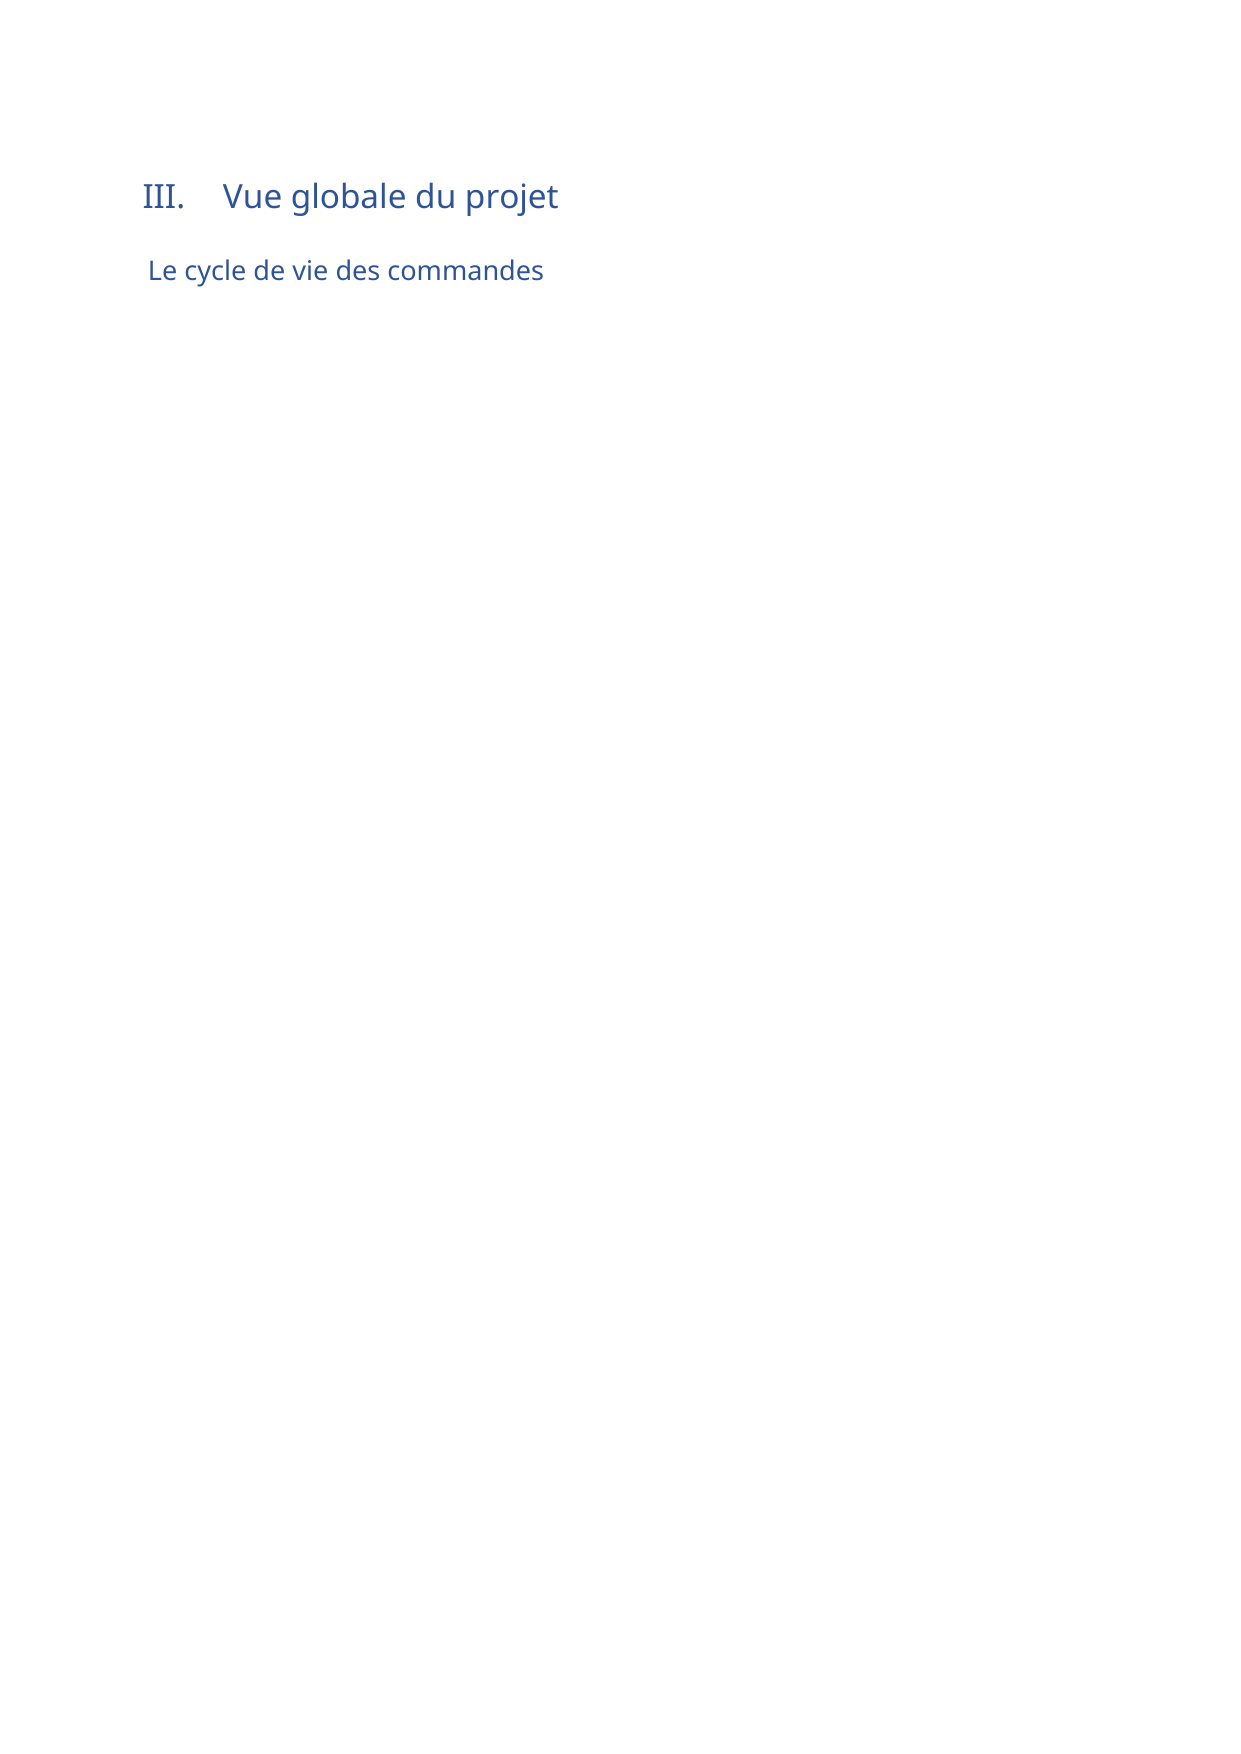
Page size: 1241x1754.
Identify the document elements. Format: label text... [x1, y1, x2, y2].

subtitle Vue globale du projet [185, 173, 1093, 218]
subtitle Le cycle de vie des commandes [148, 251, 1093, 288]
